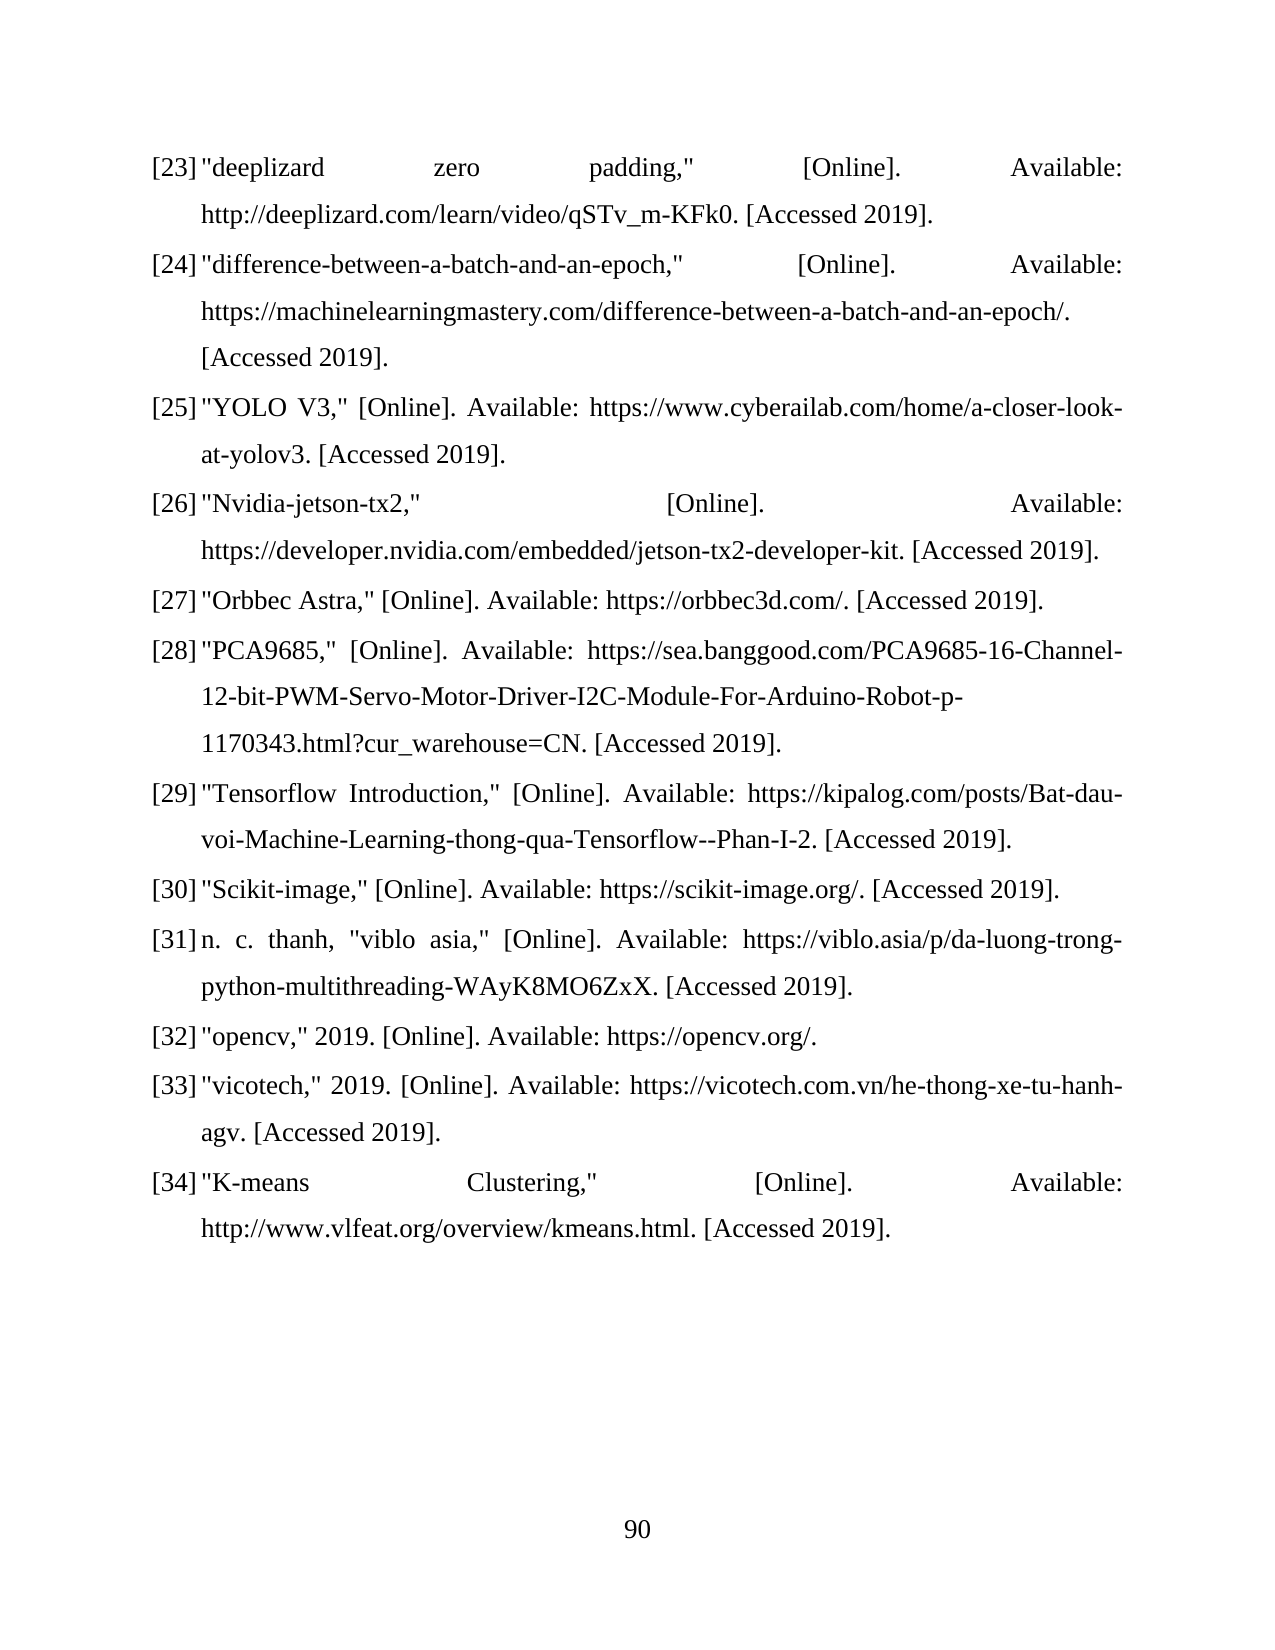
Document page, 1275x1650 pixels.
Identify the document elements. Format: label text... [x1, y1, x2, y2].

table_cell n. c. thanh, "viblo asia," [Online]. Available: https://viblo.asia/p/da-luong-trong-python-multithreading-WAyK8MO6ZxX. [Accessed 2019]. [199, 922, 1125, 1018]
table_cell "Orbbec Astra," [Online]. Available: https://orbbec3d.com/. [Accessed 2019]. [199, 583, 1125, 632]
table_cell [29] [150, 775, 199, 872]
table_cell [33] [150, 1068, 199, 1164]
table_cell "K-means Clustering," [Online]. Available: http://www.vlfeat.org/overview/kmeans.html. [Accessed 2019]. [199, 1164, 1125, 1261]
table_cell "PCA9685," [Online]. Available: https://sea.banggood.com/PCA9685-16-Channel-12-bit-PWM-Servo-Motor-Driver-I2C-Module-For-Arduino-Robot-p-1170343.html?cur_warehouse=CN. [Accessed 2019]. [199, 632, 1125, 775]
table_cell "vicotech," 2019. [Online]. Available: https://vicotech.com.vn/he-thong-xe-tu-hanh-agv. [Accessed 2019]. [199, 1068, 1125, 1164]
table_cell [34] [150, 1164, 199, 1261]
table_cell [25] [150, 390, 199, 486]
table_cell [32] [150, 1018, 199, 1068]
table_cell "Scikit-image," [Online]. Available: https://scikit-image.org/. [Accessed 2019]. [199, 872, 1125, 922]
table_cell [23] [150, 150, 199, 246]
table_cell [24] [150, 246, 199, 389]
table_cell [31] [150, 922, 199, 1018]
table_cell [27] [150, 583, 199, 632]
table_cell [28] [150, 632, 199, 775]
table_cell "YOLO V3," [Online]. Available: https://www.cyberailab.com/home/a-closer-look-at-yolov3. [Accessed 2019]. [199, 390, 1125, 486]
table_cell "Tensorflow Introduction," [Online]. Available: https://kipalog.com/posts/Bat-dau-voi-Machine-Learning-thong-qua-Tensorflow--Phan-I-2. [Accessed 2019]. [199, 775, 1125, 872]
table_cell [26] [150, 486, 199, 582]
table_cell "difference-between-a-batch-and-an-epoch," [Online]. Available: https://machinelearningmastery.com/difference-between-a-batch-and-an-epoch/. [Accessed 2019]. [199, 246, 1125, 389]
table_cell "Nvidia-jetson-tx2," [Online]. Available: https://developer.nvidia.com/embedded/jetson-tx2-developer-kit. [Accessed 2019]. [199, 486, 1125, 582]
table_cell "opencv," 2019. [Online]. Available: https://opencv.org/. [199, 1018, 1125, 1068]
table_cell [30] [150, 872, 199, 922]
table_cell "deeplizard zero padding," [Online]. Available: http://deeplizard.com/learn/video/qSTv_m-KFk0. [Accessed 2019]. [199, 150, 1125, 246]
